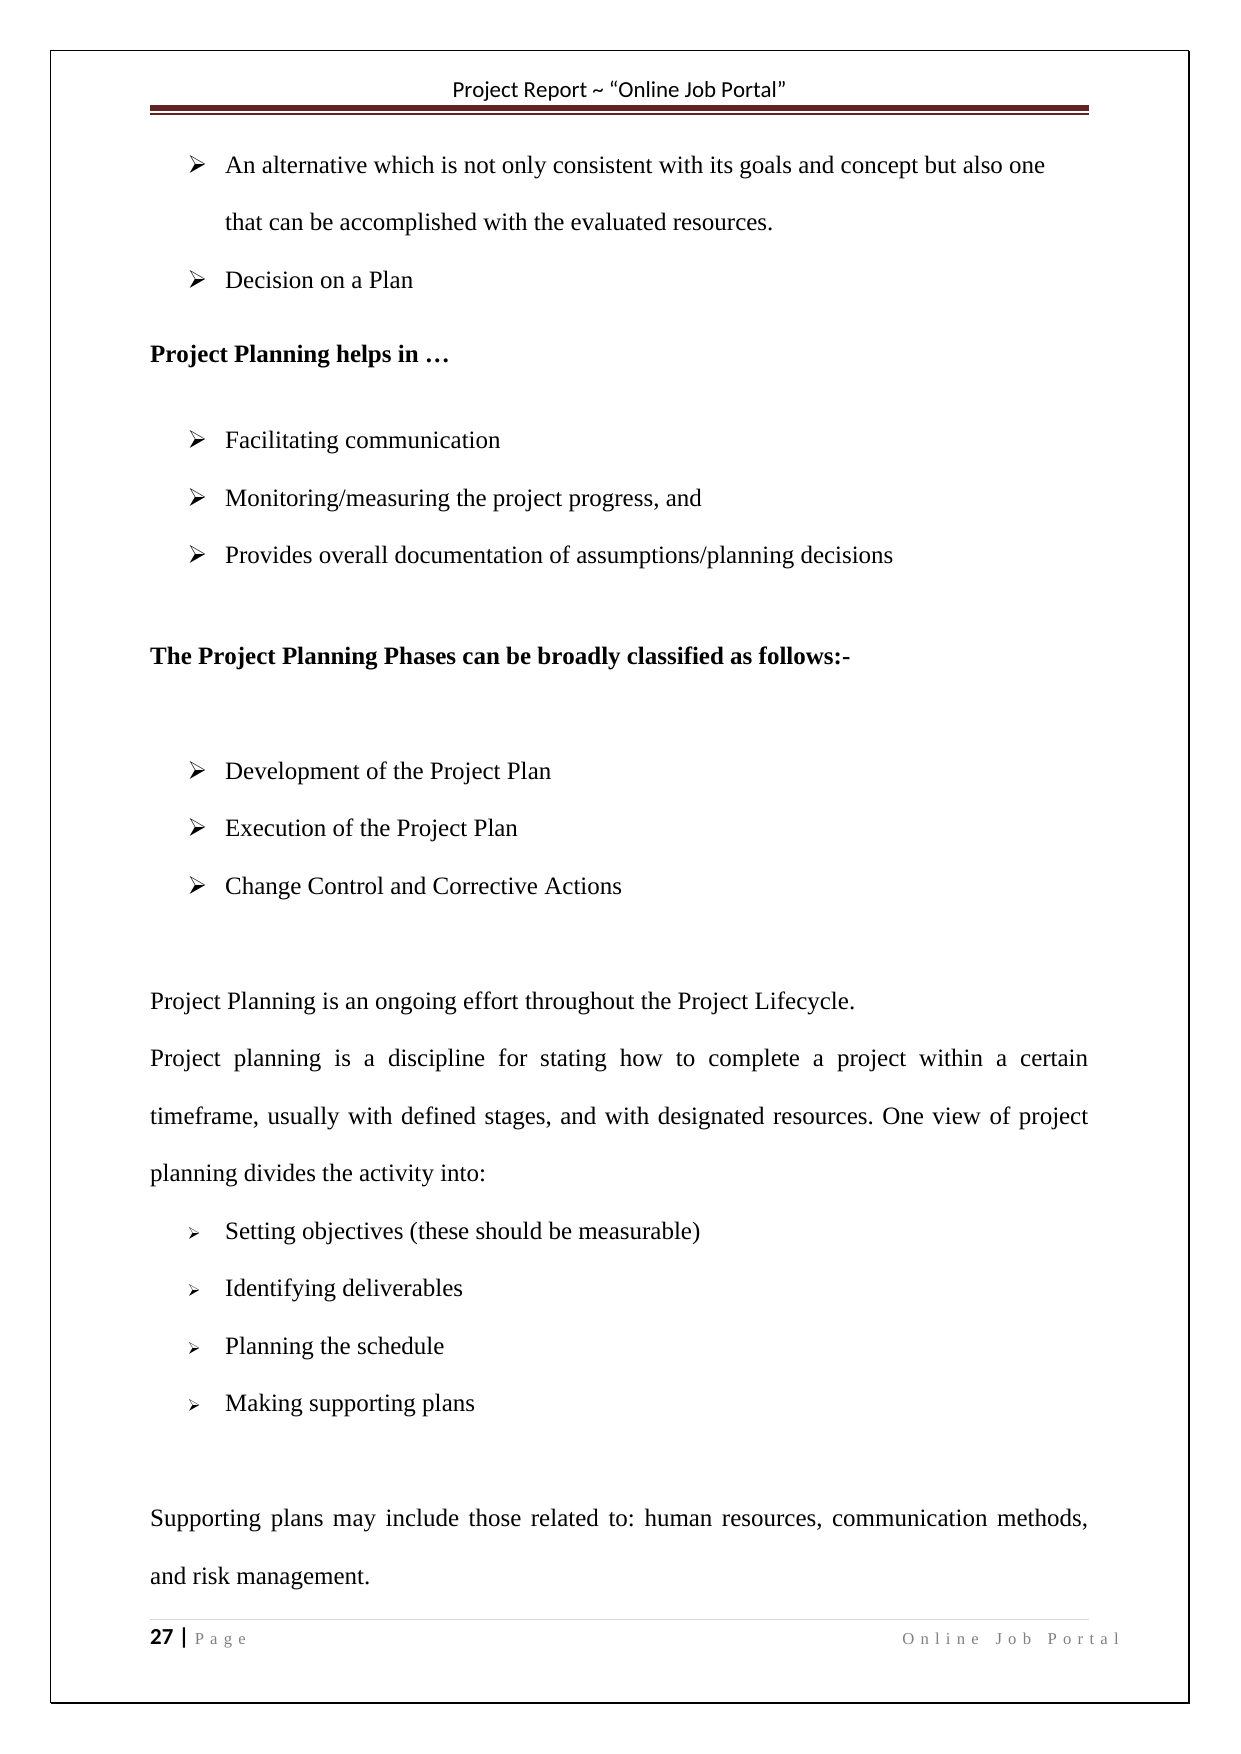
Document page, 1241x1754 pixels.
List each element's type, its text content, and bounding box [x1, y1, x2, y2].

list An alternative which is not only consistent with its goals and concept but also one that can be accomplished with the evaluated resources. [187, 150, 1089, 236]
list Making supporting plans [187, 1388, 1089, 1417]
list Setting objectives (these should be measurable) [187, 1216, 1089, 1245]
list Decision on a Plan [187, 265, 1089, 294]
list Development of the Project Plan [187, 756, 1089, 785]
list Monitoring/measuring the project progress, and [187, 483, 1089, 512]
list Change Control and Corrective Actions [187, 871, 1089, 900]
text The Project Planning Phases can be broadly classified as follows:- [150, 641, 1089, 670]
list Provides overall documentation of assumptions/planning decisions [187, 540, 1089, 569]
text Project planning is a discipline for stating how to complete a project within a certain timeframe, usually with defined stages, and with designated resources. One view of project planning divides the activity into: [150, 1043, 1089, 1187]
text Project Planning helps in … [150, 339, 1089, 368]
list Facilitating communication [187, 425, 1089, 454]
list Planning the schedule [187, 1331, 1089, 1360]
list Execution of the Project Plan [187, 813, 1089, 842]
text Project Planning is an ongoing effort throughout the Project Lifecycle. [150, 986, 1089, 1015]
text Supporting plans may include those related to: human resources, communication methods, and risk management. [150, 1503, 1089, 1590]
list Identifying deliverables [187, 1273, 1089, 1302]
